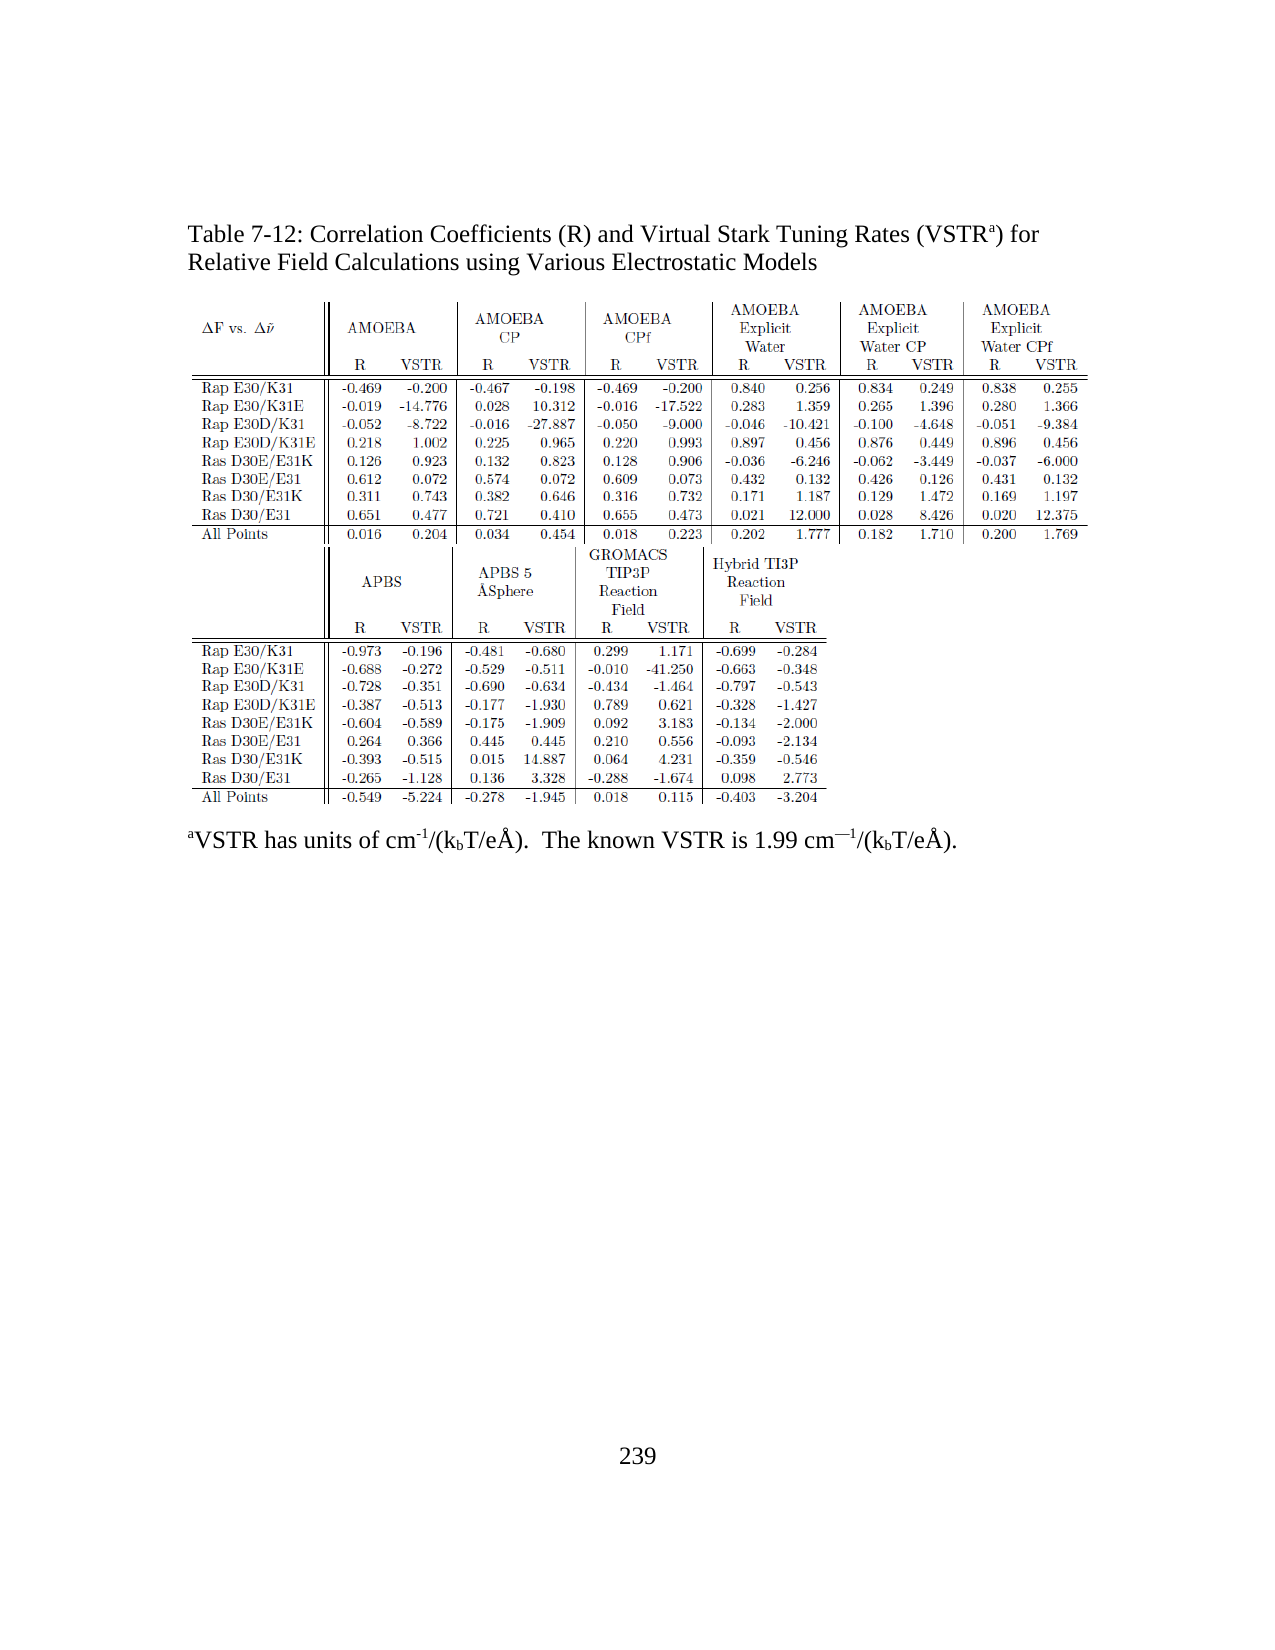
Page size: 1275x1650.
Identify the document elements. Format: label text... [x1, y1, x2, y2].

text aVSTR has units of cm-1/(kbT/eÅ). The known VSTR is 1.99 cm—1/(kbT/eÅ). [187, 804, 1087, 853]
